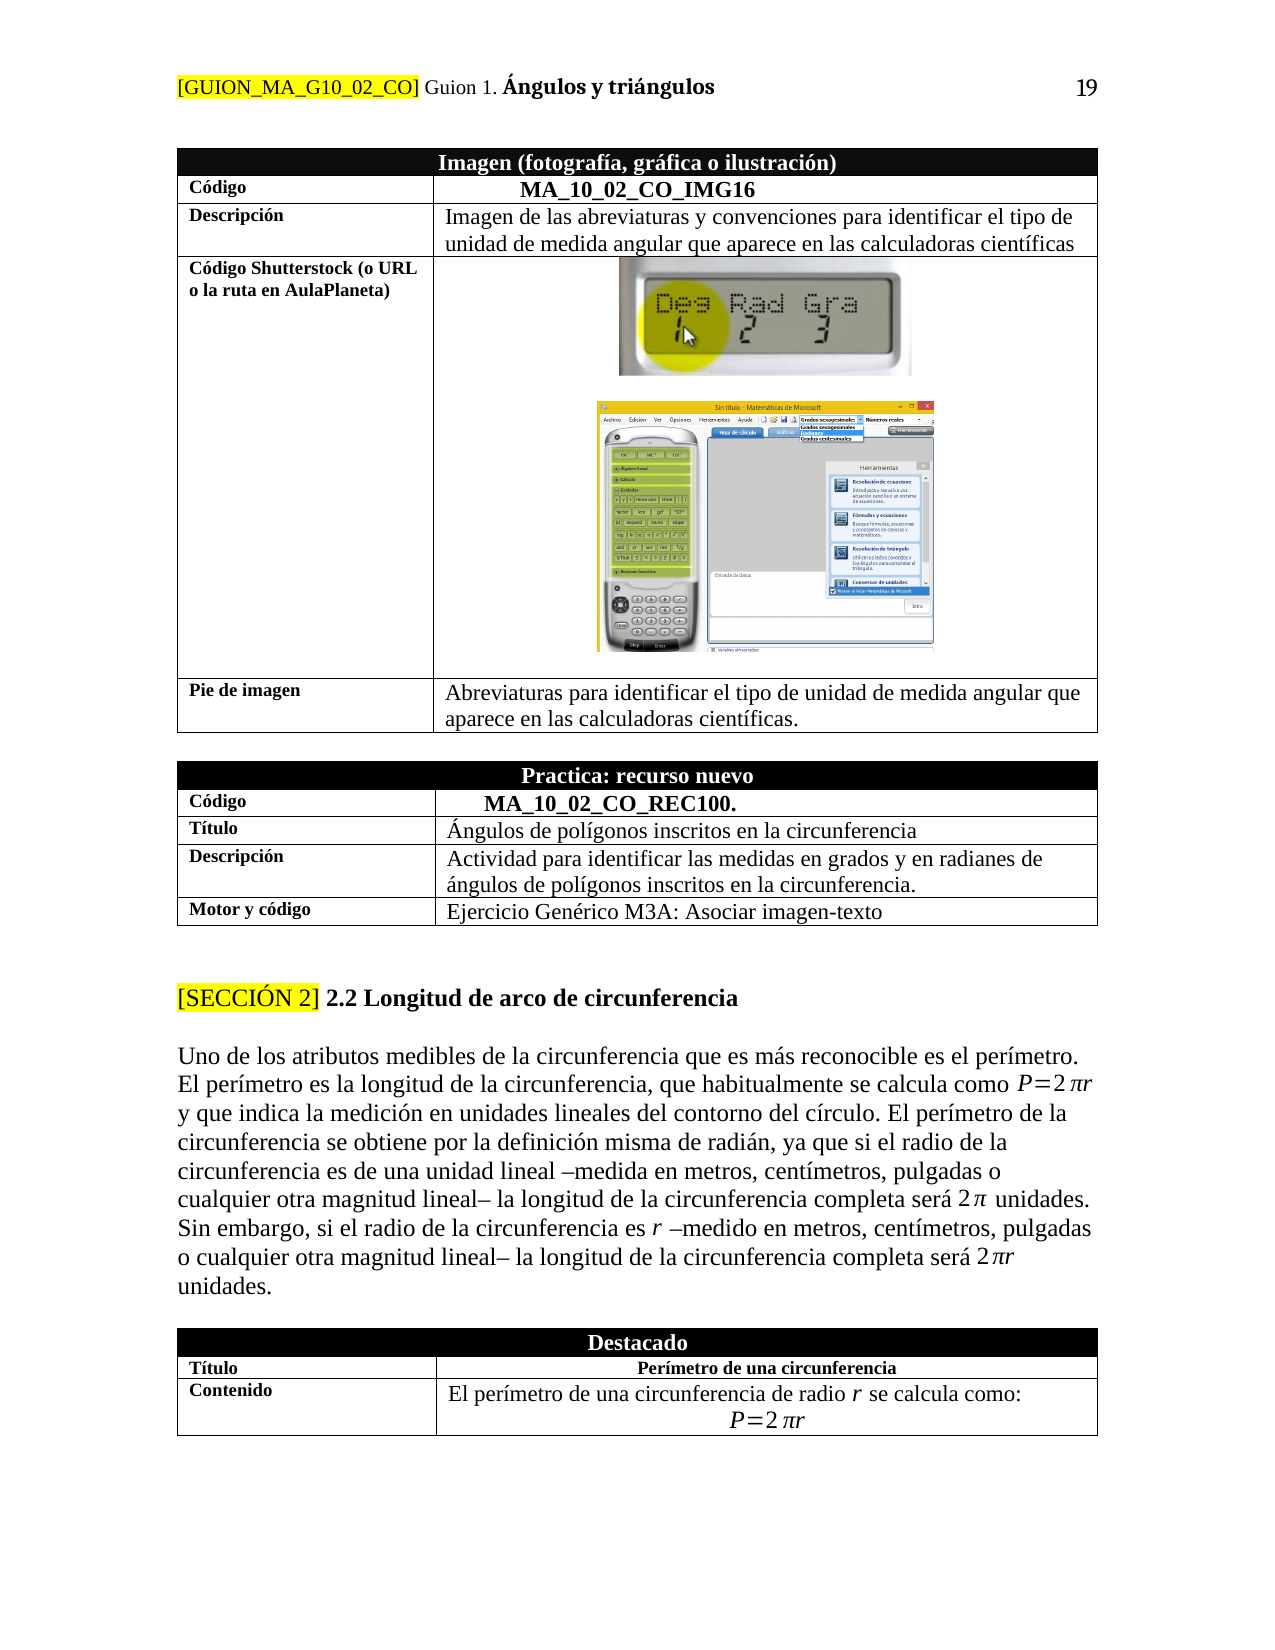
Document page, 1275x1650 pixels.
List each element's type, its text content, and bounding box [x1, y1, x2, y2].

table_header Practica: recurso nuevo [178, 763, 1097, 789]
table_cell Título [178, 1357, 436, 1378]
table_cell Perímetro de una circunferencia [437, 1357, 1097, 1378]
text [SECCIÓN 2] 2.2 Longitud de arco de circunferencia [319, 983, 1098, 1012]
table_cell Código Shutterstock (o URL o la ruta en AulaPlaneta) [178, 257, 433, 678]
table_cell MA_10_02_CO_IMG16 [434, 176, 1097, 202]
table_cell Actividad para identificar las medidas en grados y en radianes de ángulos de polígonos inscritos en la circunferencia. [436, 845, 1097, 897]
table_cell Pie de imagen [178, 679, 433, 732]
table_header Imagen (fotografía, gráfica o ilustración) [178, 149, 1097, 175]
table_cell Título [178, 817, 435, 843]
table_cell Código [178, 176, 433, 202]
table_cell Descripción [178, 845, 435, 897]
table_cell Contenido [178, 1379, 436, 1434]
picture [619, 257, 912, 376]
text Uno de los atributos medibles de la circunferencia que es más reconocible es el perímetro. El perímetro es la longitud de la circunferencia, que habitualmente se calcula como y que indica la medición en unidades lineales del contorno del círculo. El perímetro de la circunferencia se obtiene por la definición misma de radián, ya que si el radio de la circunferencia es de una unidad lineal –medida en metros, centímetros, pulgadas o cualquier otra magnitud lineal– la longitud de la circunferencia completa será unidades. [177, 1041, 1098, 1213]
text Sin embargo, si el radio de la circunferencia es –medido en metros, centímetros, pulgadas o cualquier otra magnitud lineal– la longitud de la circunferencia completa será unidades. [177, 1213, 1098, 1299]
table_cell Ejercicio Genérico M3A: Asociar imagen-texto [436, 898, 1097, 925]
table_cell Descripción [178, 204, 433, 256]
table_cell [436, 790, 1097, 816]
table_cell Código [178, 790, 435, 816]
table_cell El perímetro de una circunferencia de radio se calcula como: [437, 1379, 1097, 1434]
table_header Destacado [178, 1329, 1097, 1356]
table_cell Abreviaturas para identificar el tipo de unidad de medida angular que aparece en las calculadoras científicas. [434, 679, 1097, 732]
table_cell Motor y código [178, 898, 435, 925]
table_cell Ángulos de polígonos inscritos en la circunferencia [436, 817, 1097, 843]
table_cell Imagen de las abreviaturas y convenciones para identificar el tipo de unidad de medida angular que aparece en las calculadoras científicas [434, 204, 1097, 256]
table_cell [434, 257, 1097, 678]
picture [597, 401, 934, 652]
